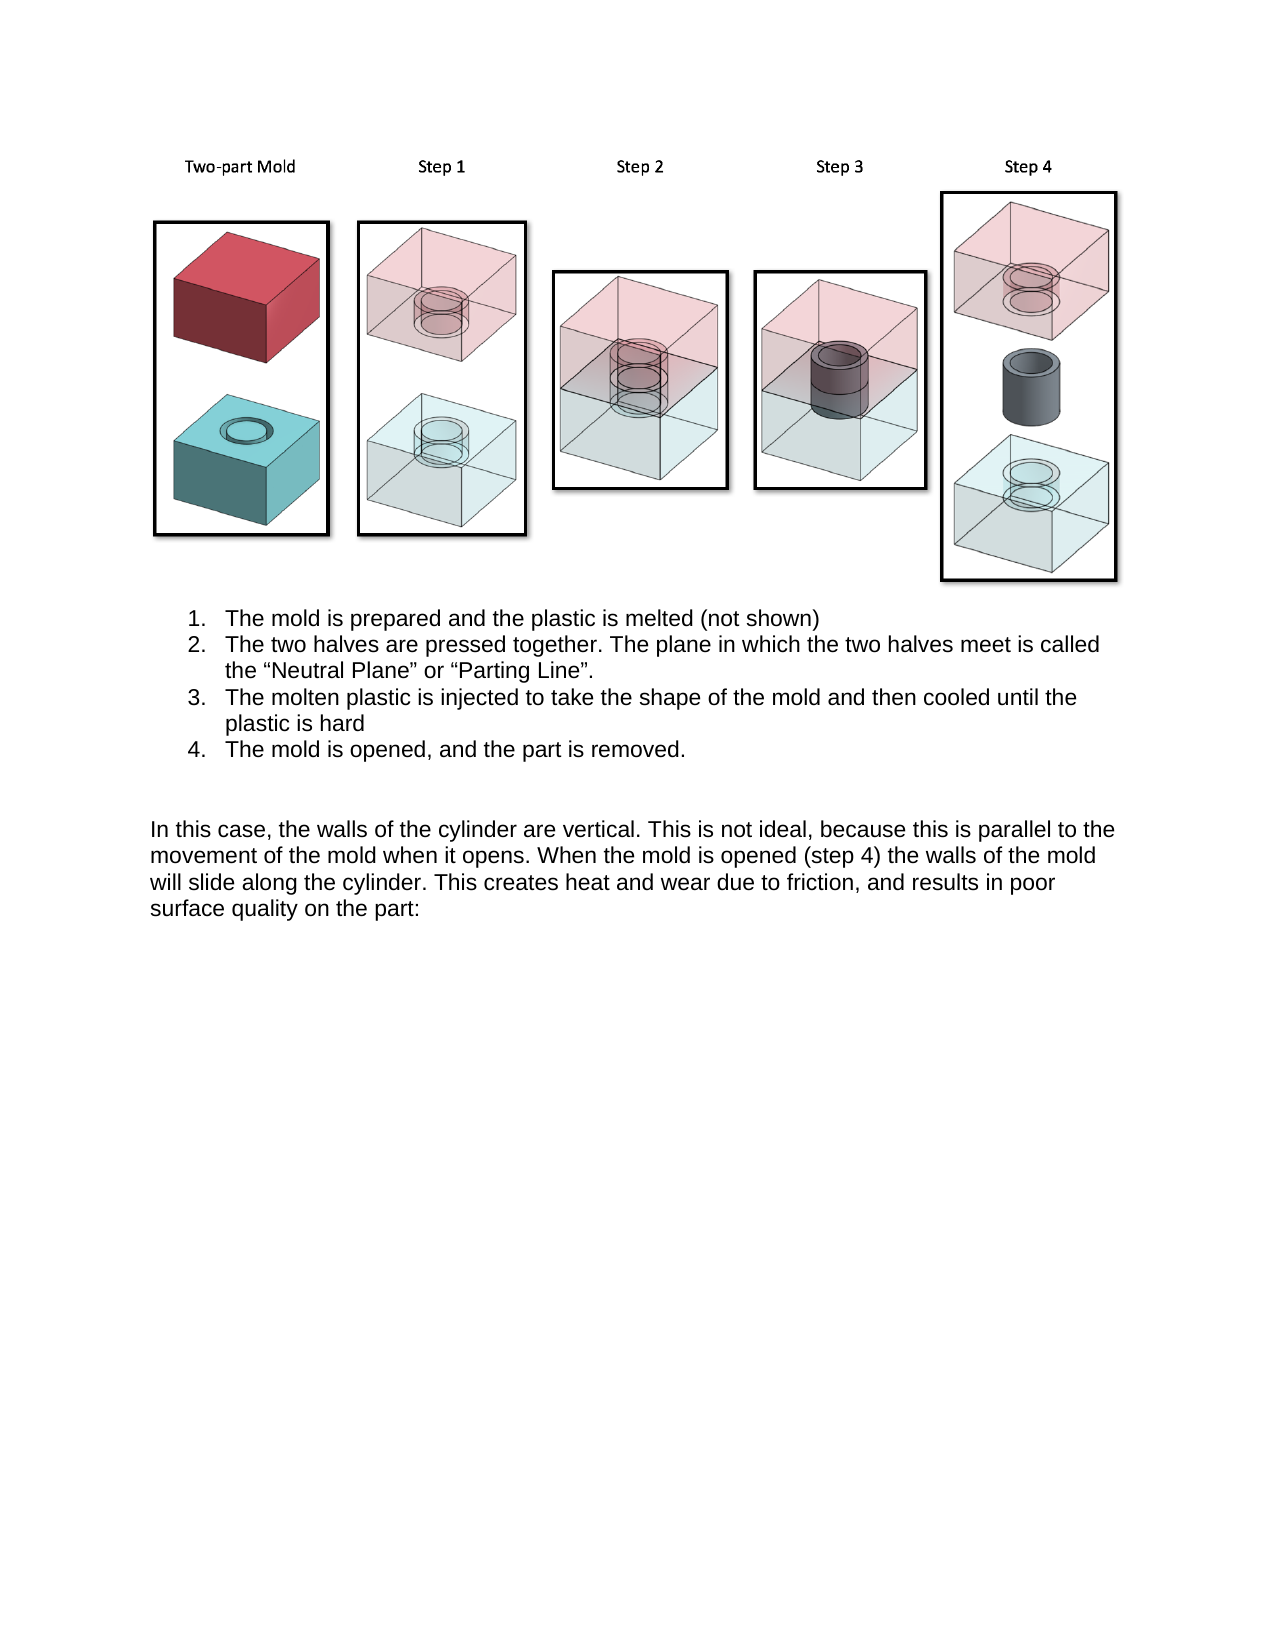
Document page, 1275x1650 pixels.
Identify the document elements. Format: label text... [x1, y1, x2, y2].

list The mold is opened, and the part is removed. [187, 736, 1125, 763]
list The two halves are pressed together. The plane in which the two halves meet is called the “Neutral Plane” or “Parting Line”. [187, 631, 1125, 684]
picture [150, 150, 1125, 593]
list The mold is prepared and the plastic is melted (not shown) [187, 605, 1125, 631]
list The molten plastic is injected to take the shape of the mold and then cooled until the plastic is hard [187, 684, 1125, 736]
text In this case, the walls of the cylinder are vertical. This is not ideal, because this is parallel to the movement of the mold when it opens. When the mold is opened (step 4) the walls of the mold will slide along the cylinder. This creates heat and wear due to friction, and results in poor surface quality on the part: [150, 816, 1125, 921]
